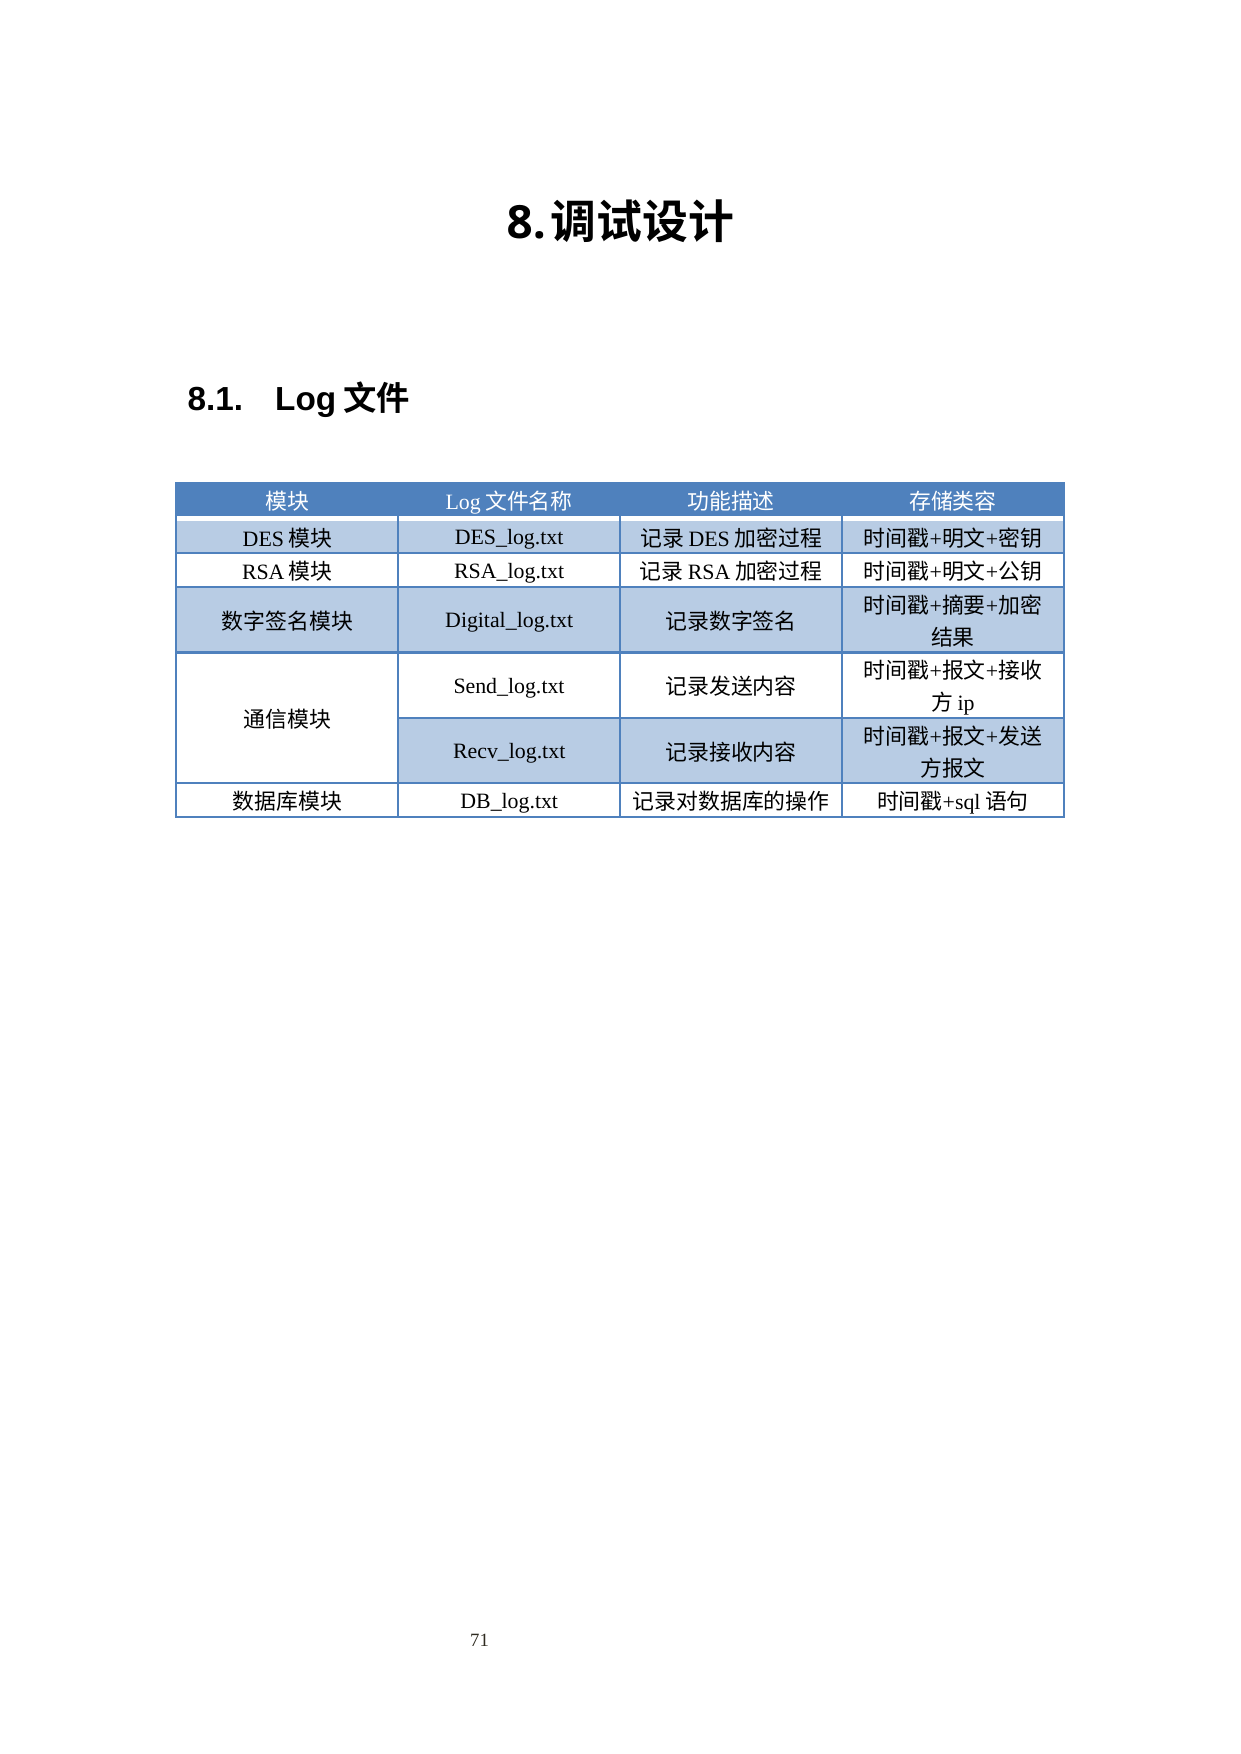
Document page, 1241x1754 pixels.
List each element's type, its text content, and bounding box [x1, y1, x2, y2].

table_cell 记录数字签名 [621, 595, 841, 659]
table_header 功能描述 [621, 492, 841, 523]
table_cell Recv_log.txt [399, 726, 619, 789]
table_cell Digital_log.txt [399, 595, 619, 659]
table_cell 时间戳+sql语句 [843, 792, 1063, 823]
table_cell 记录DES加密过程 [621, 528, 841, 559]
table_cell 数据库模块 [177, 792, 397, 823]
table_cell DES模块 [177, 528, 397, 559]
table_cell 记录RSA加密过程 [621, 562, 841, 593]
table_cell DB_log.txt [399, 792, 619, 823]
table_cell 记录发送内容 [621, 661, 841, 724]
table_cell 时间戳+报文+发送方报文 [843, 726, 1063, 789]
table_cell 通信模块 [177, 661, 397, 789]
table_header 模块 [177, 492, 397, 523]
table_cell 数字签名模块 [177, 595, 397, 659]
table_cell 记录接收内容 [621, 726, 841, 789]
table_cell 时间戳+明文+公钥 [843, 562, 1063, 593]
table_header 存储类容 [843, 492, 1063, 523]
table_cell RSA_log.txt [399, 562, 619, 593]
table_header Log文件名称 [399, 492, 619, 523]
subtitle Log文件 [187, 379, 1053, 428]
table_cell 记录对数据库的操作 [621, 792, 841, 823]
table_cell RSA模块 [177, 562, 397, 593]
table_cell 时间戳+摘要+加密结果 [843, 595, 1063, 659]
table_cell DES_log.txt [399, 528, 619, 559]
table_cell 时间戳+明文+密钥 [843, 528, 1063, 559]
table_cell Send_log.txt [399, 661, 619, 724]
table_cell 时间戳+报文+接收方ip [843, 661, 1063, 724]
subtitle 调试设计 [187, 185, 1053, 252]
